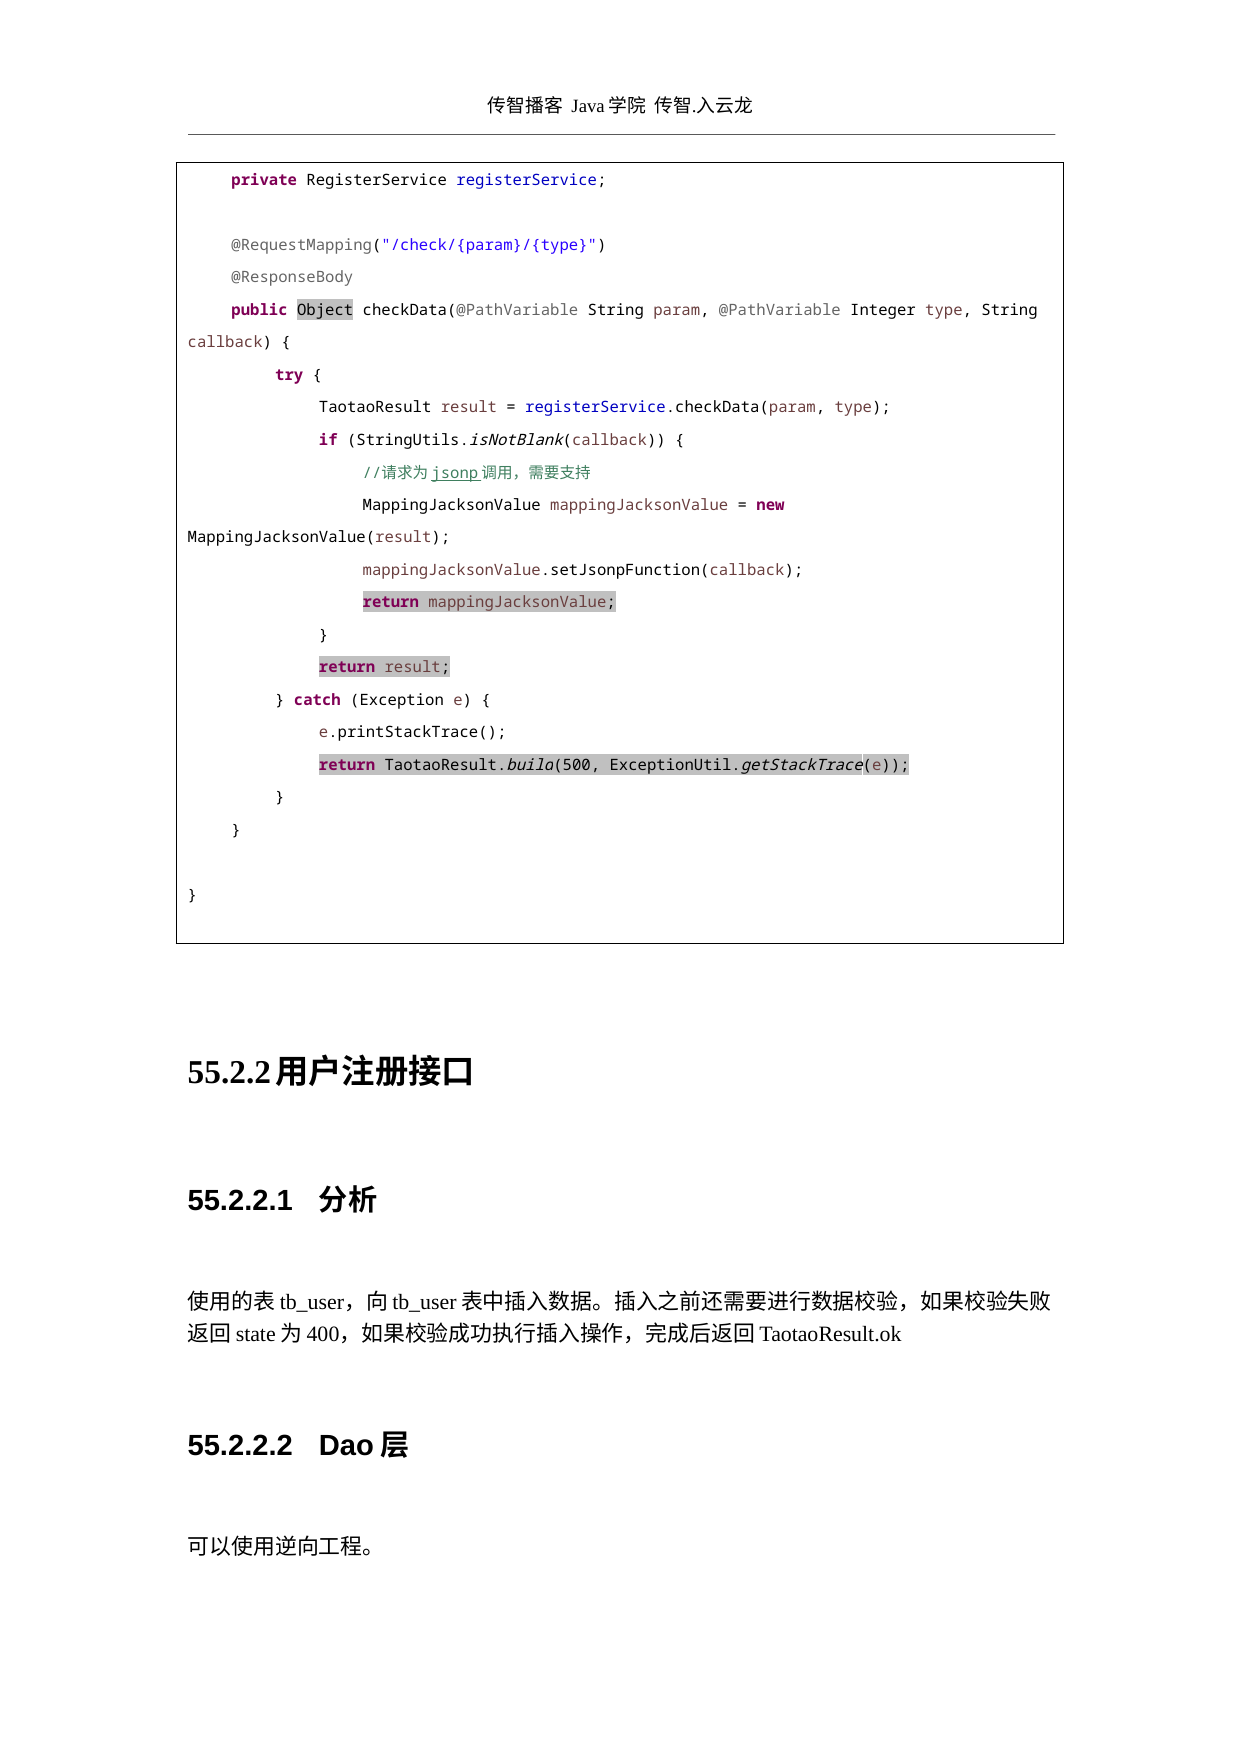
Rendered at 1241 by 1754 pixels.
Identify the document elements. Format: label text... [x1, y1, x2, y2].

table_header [177, 163, 1063, 943]
subtitle 分析 [187, 1165, 1053, 1230]
subtitle Dao层 [187, 1410, 1053, 1475]
text 使用的表tb_user，向tb_user表中插入数据。插入之前还需要进行数据校验，如果校验失败返回state为400，如果校验成功执行插入操作，完成后返回TaotaoResult.ok [187, 1283, 1053, 1348]
text 可以使用逆向工程。 [187, 1528, 1053, 1561]
subtitle 用户注册接口 [187, 1036, 1053, 1101]
